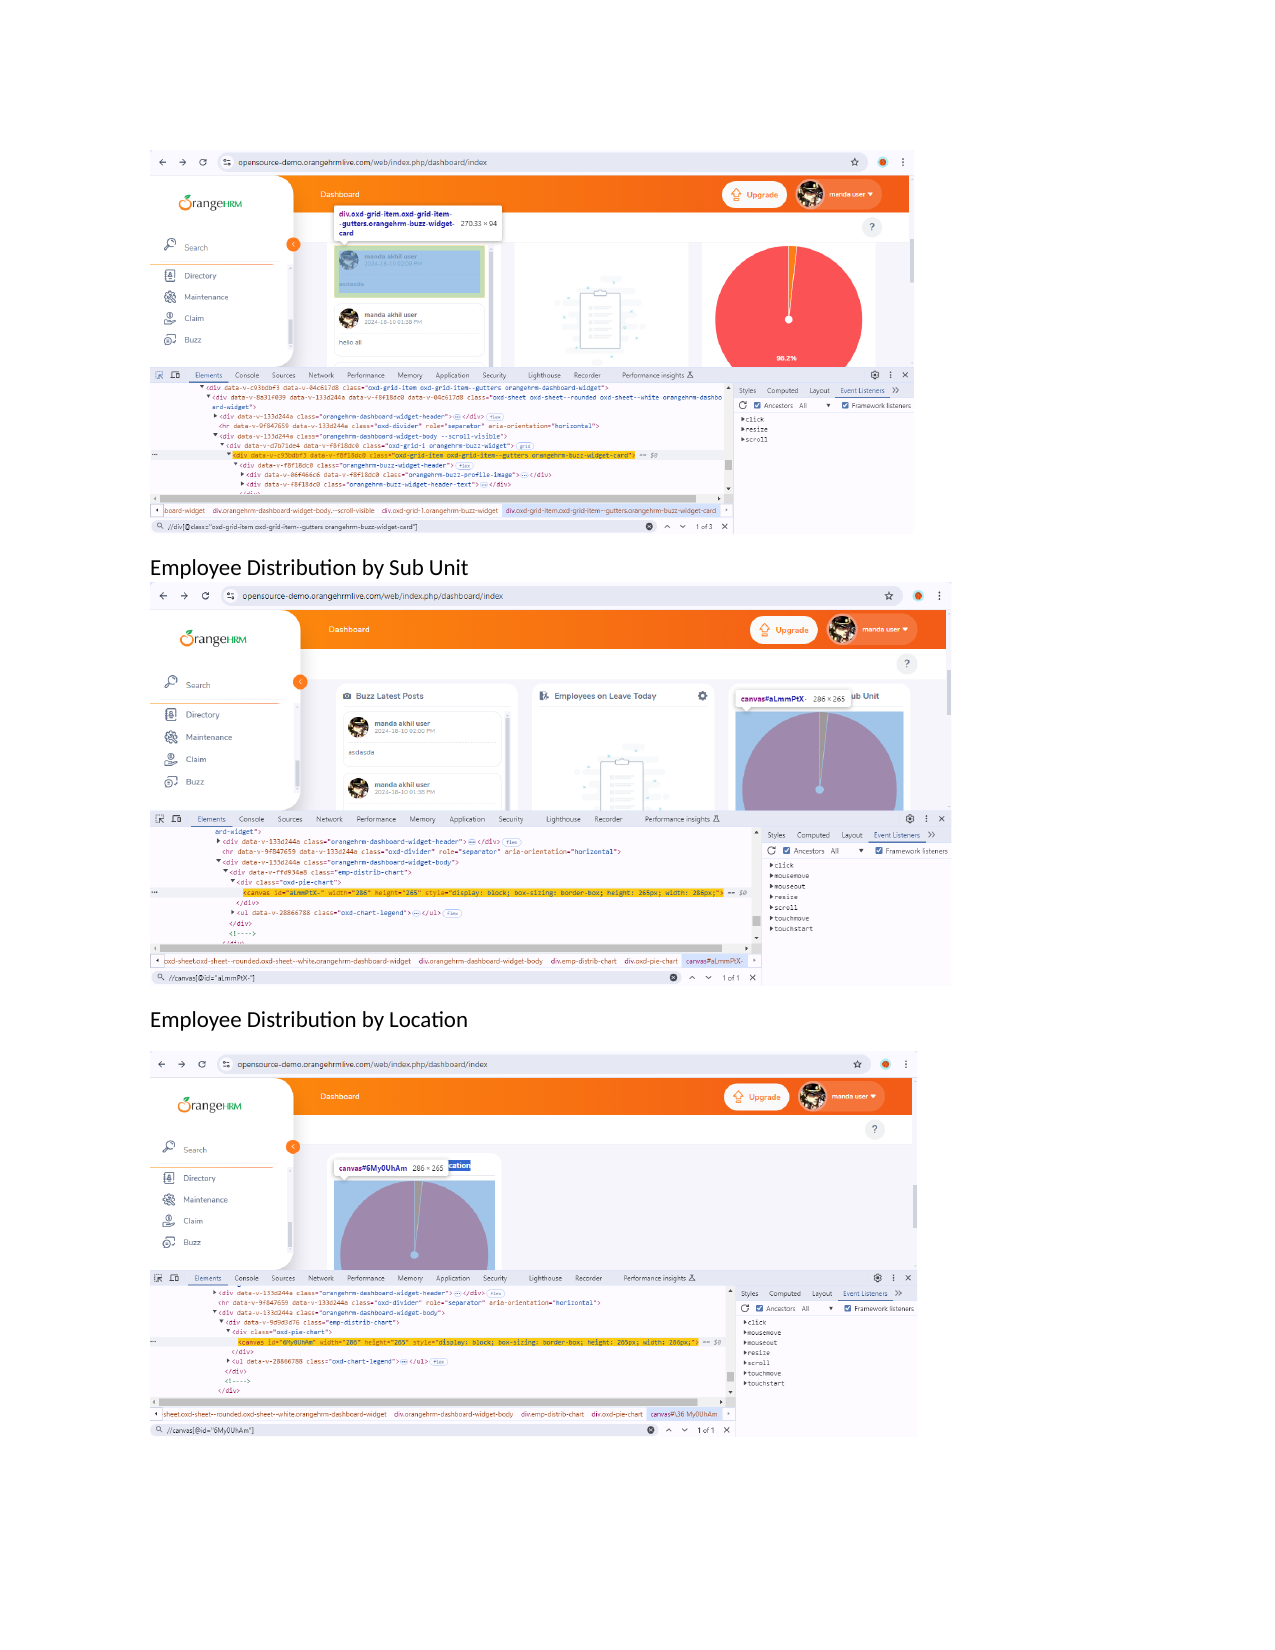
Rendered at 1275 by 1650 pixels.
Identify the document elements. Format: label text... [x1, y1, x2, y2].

picture [150, 150, 914, 534]
picture [150, 1051, 918, 1437]
picture [150, 582, 952, 986]
text Employee Distribution by Location [150, 1005, 1125, 1033]
